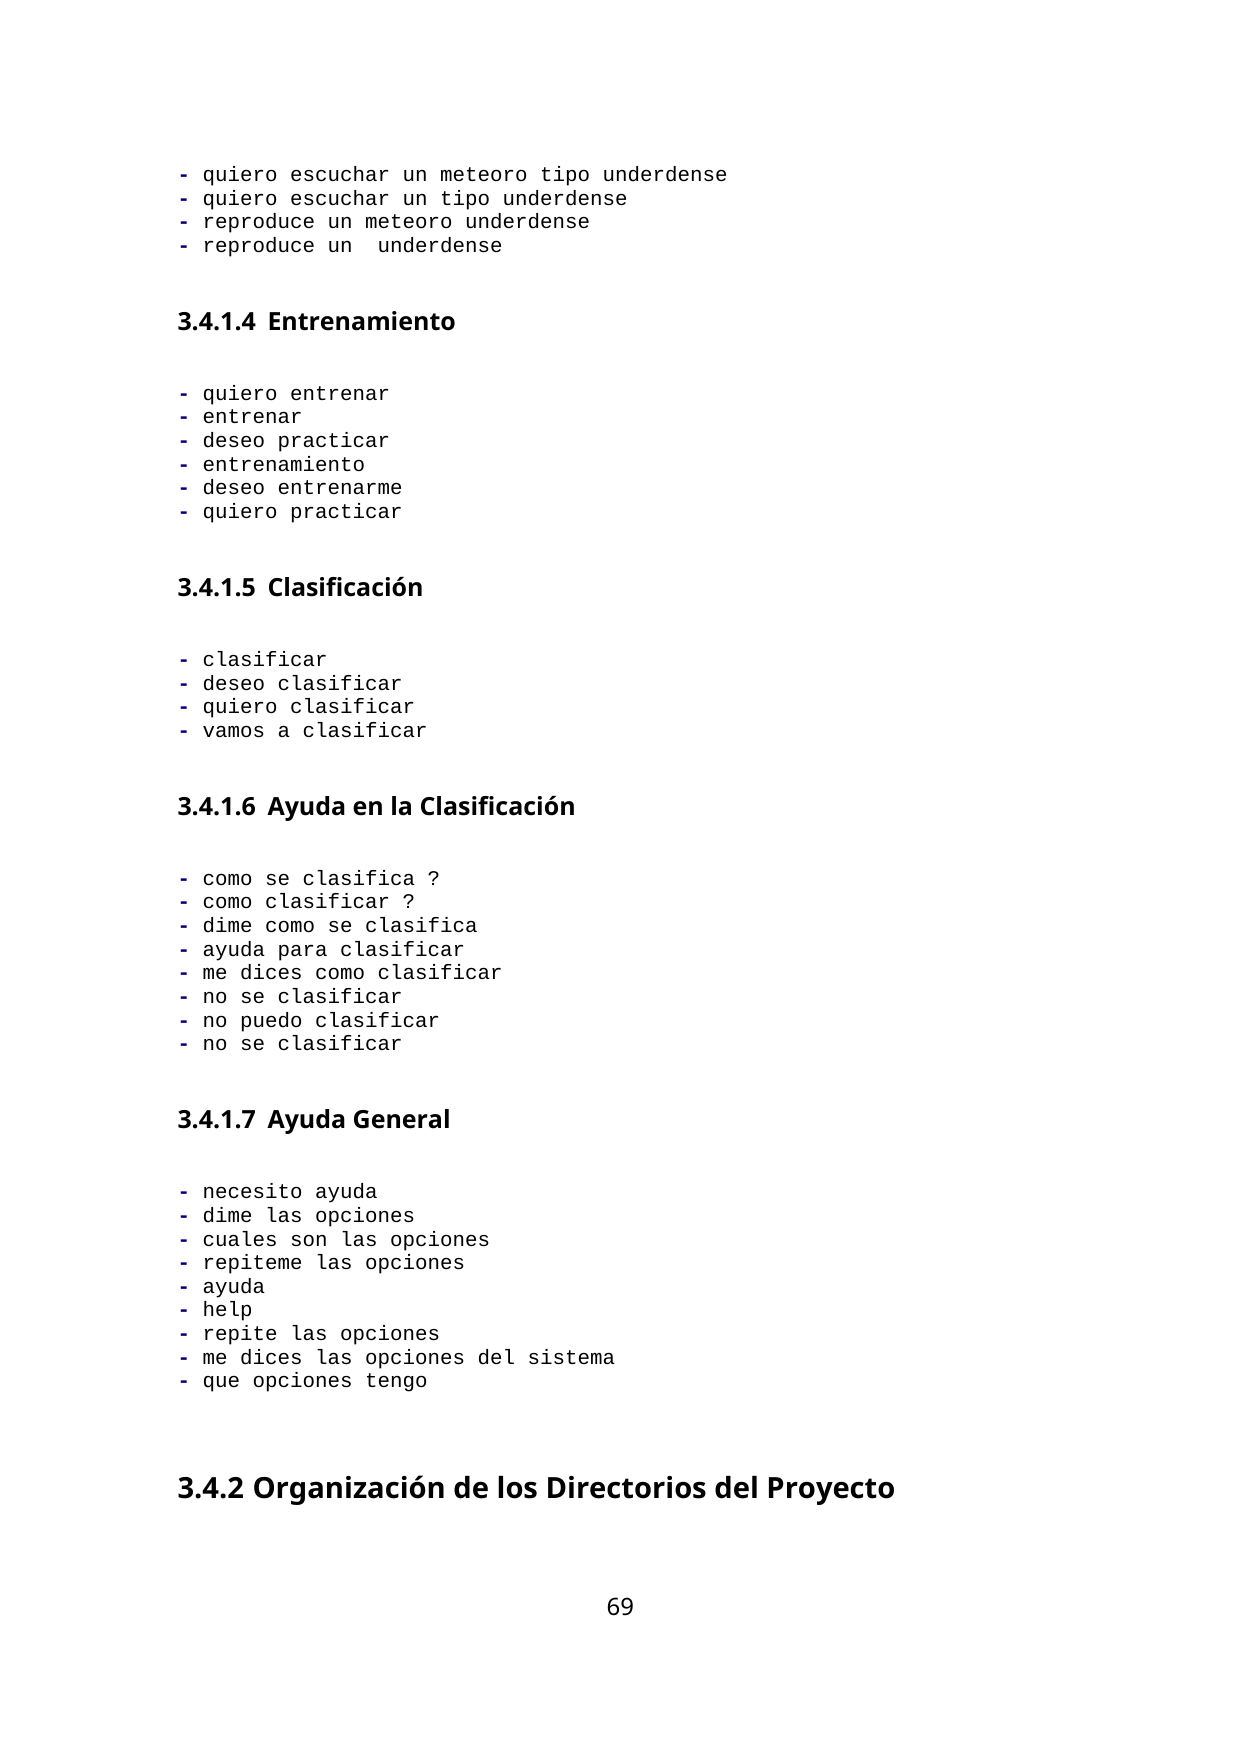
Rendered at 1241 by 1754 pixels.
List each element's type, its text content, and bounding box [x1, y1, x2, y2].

text - necesito ayuda - dime las opciones - cuales son las opciones - repiteme las opciones - ayuda - help - repite las opciones - me dices las opciones del sistema - que opciones tengo [177, 1181, 1063, 1394]
subtitle Entrenamiento [177, 304, 1063, 338]
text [177, 164, 1063, 258]
text - quiero entrenar - entrenar - deseo practicar - entrenamiento - deseo entrenarme - quiero practicar [177, 383, 1063, 525]
text - como se clasifica ? - como clasificar ? - dime como se clasifica - ayuda para clasificar - me dices como clasificar - no se clasificar - no puedo clasificar - no se clasificar [177, 868, 1063, 1057]
subtitle Ayuda en la Clasificación [177, 789, 1063, 823]
subtitle Ayuda General [177, 1102, 1063, 1136]
subtitle Organización de los Directorios del Proyecto [177, 1468, 1063, 1507]
text - clasificar - deseo clasificar - quiero clasificar - vamos a clasificar [177, 649, 1063, 743]
subtitle Clasificación [177, 570, 1063, 604]
